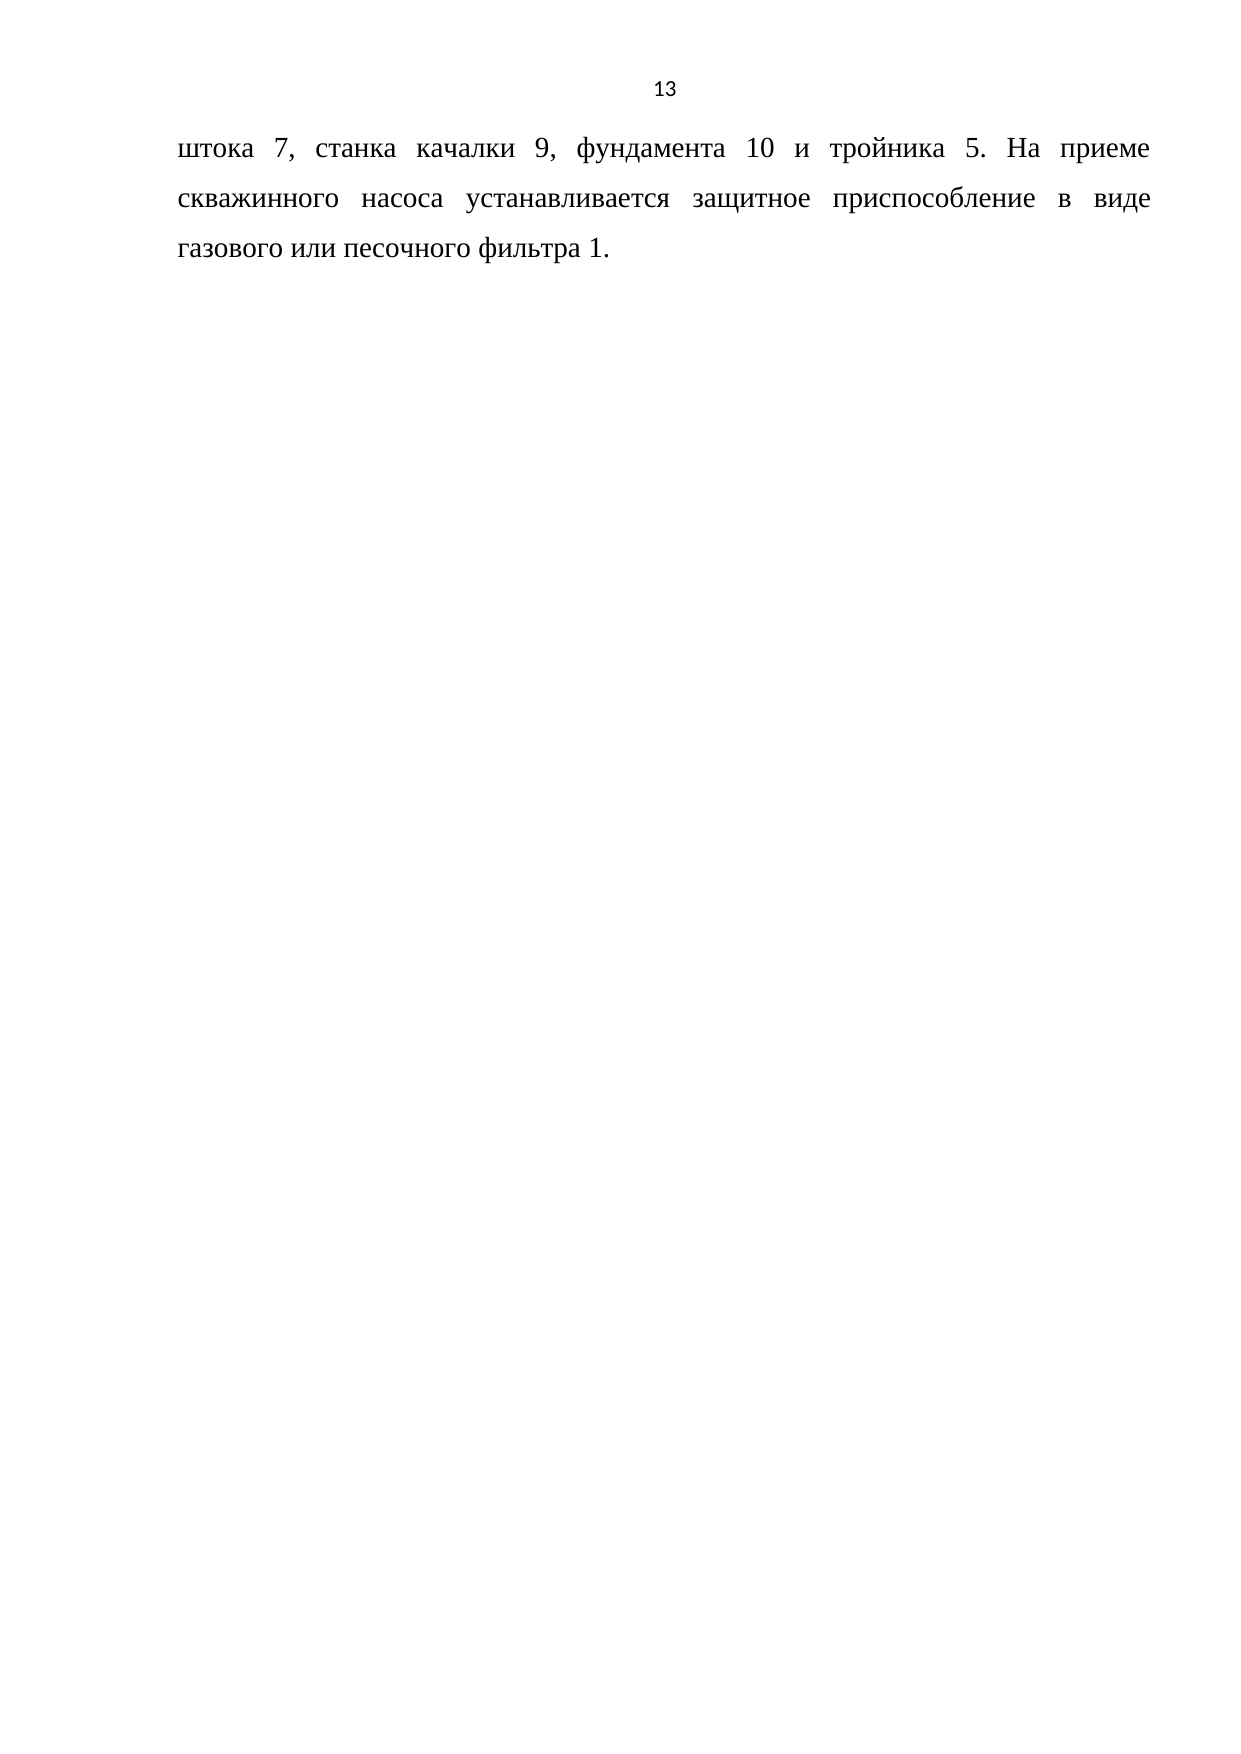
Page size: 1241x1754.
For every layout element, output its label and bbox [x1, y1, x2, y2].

text [177, 130, 1152, 264]
